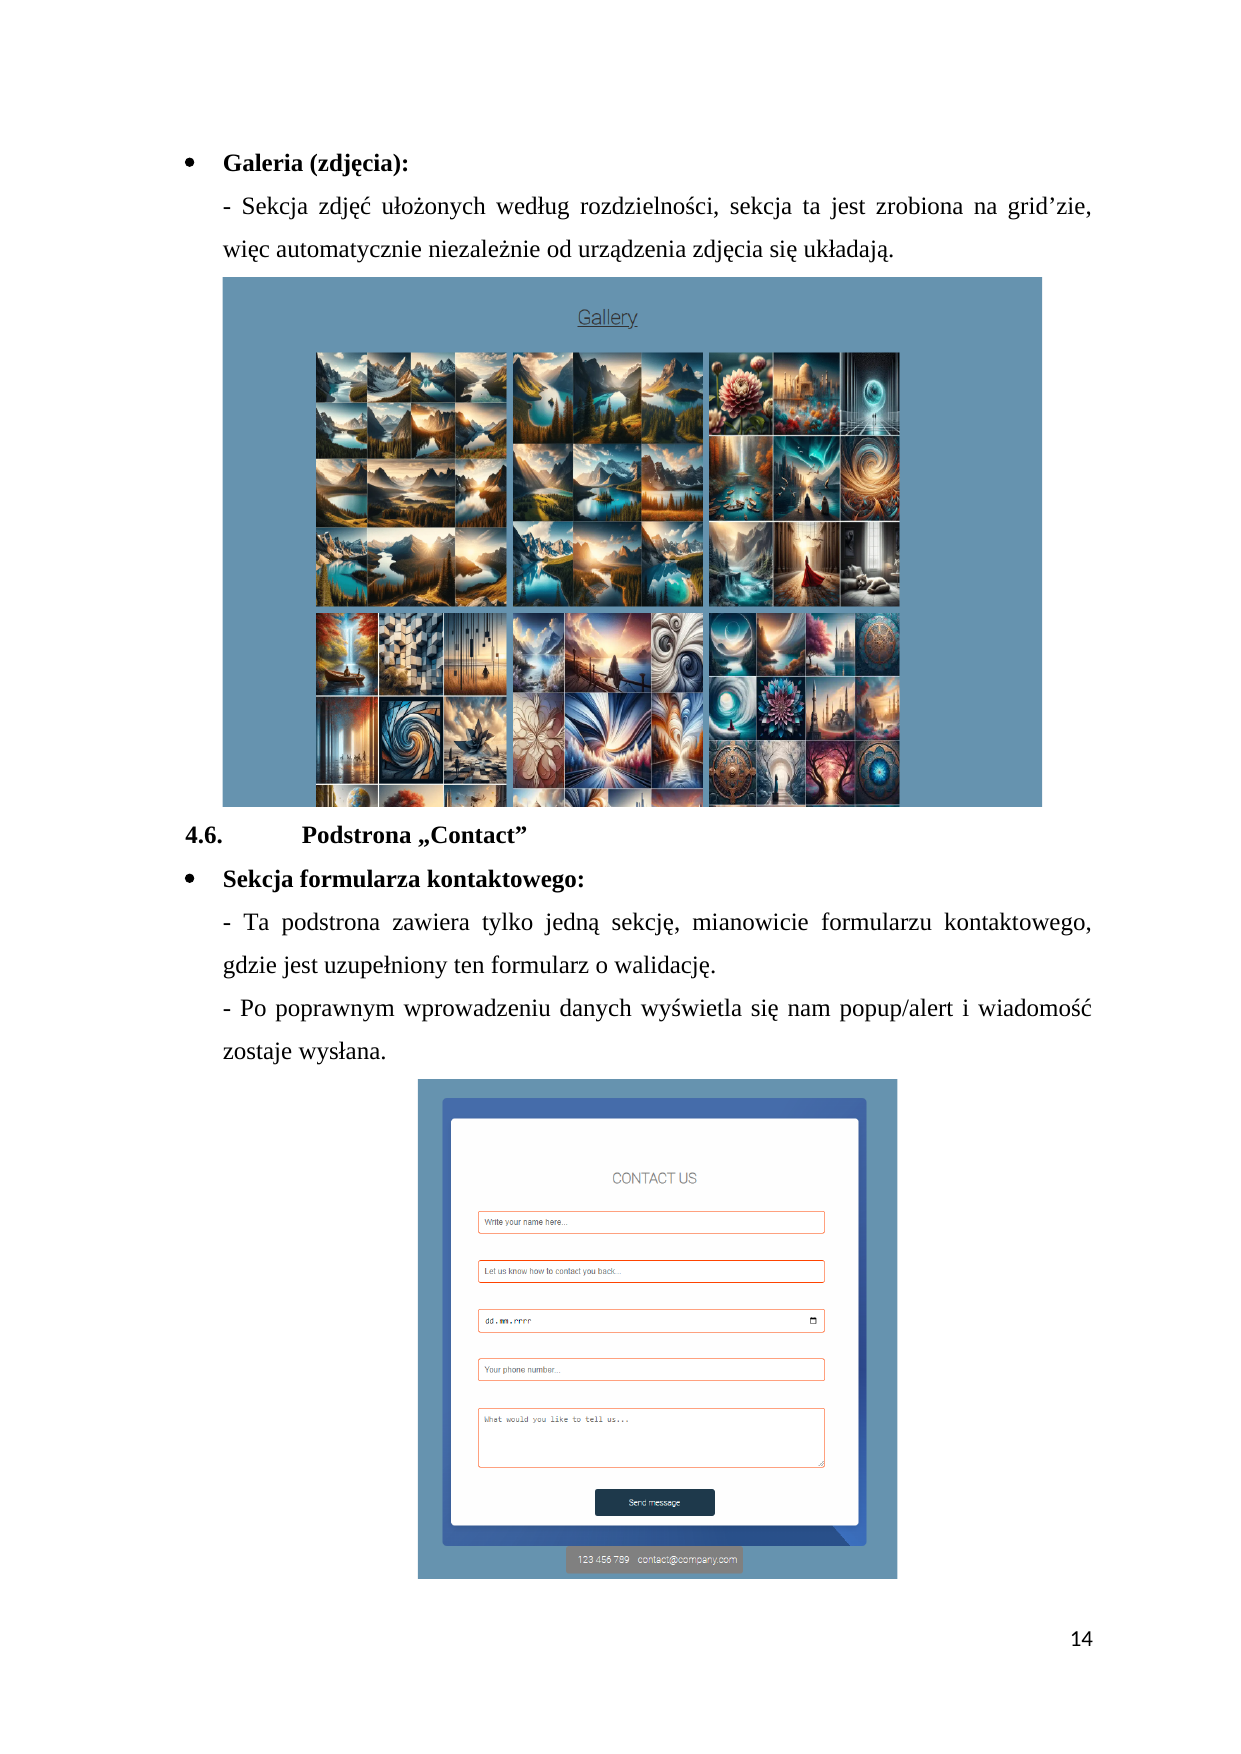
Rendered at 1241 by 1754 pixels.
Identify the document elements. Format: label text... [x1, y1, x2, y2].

list Podstrona „Contact” [185, 821, 1093, 849]
list - Ta podstrona zawiera tylko jedną sekcję, mianowicie formularzu kontaktowego, gdzie jest uzupełniony ten formularz o walidację. [223, 907, 1093, 979]
picture [222, 277, 1043, 807]
list Galeria (zdjęcia): [185, 148, 1093, 176]
picture [417, 1079, 898, 1579]
list - Sekcja zdjęć ułożonych według rozdzielności, sekcja ta jest zrobiona na grid’zie, więc automatycznie niezależnie od urządzenia zdjęcia się układają. [223, 191, 1093, 263]
list - Po poprawnym wprowadzeniu danych wyświetla się nam popup/alert i wiadomość zostaje wysłana. [223, 993, 1093, 1065]
list Sekcja formularza kontaktowego: [185, 864, 1093, 892]
